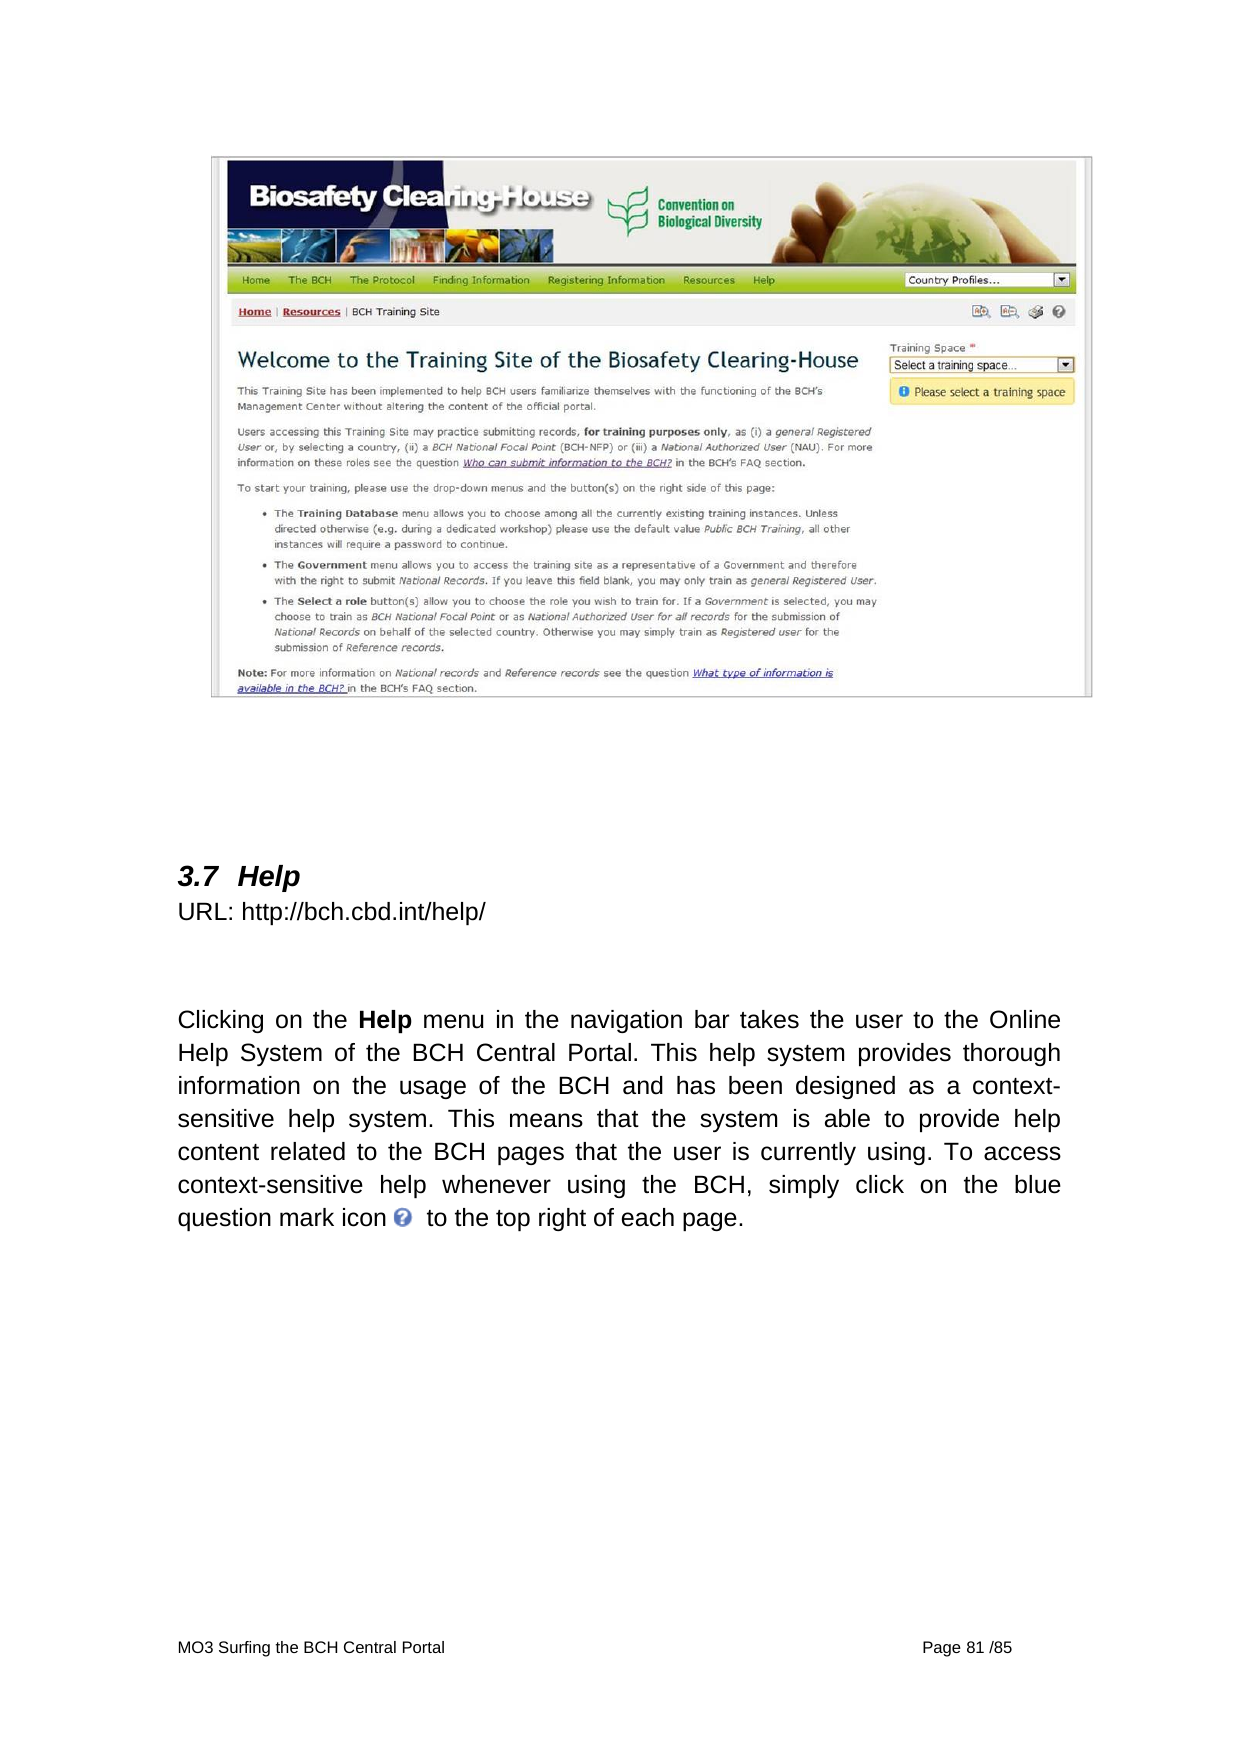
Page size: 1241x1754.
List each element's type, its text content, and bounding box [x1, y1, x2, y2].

text Clicking on the Help menu in the navigation bar takes the user to the Online Help System of the BCH Central Portal. This help system provides thorough information on the usage of the BCH and has been designed as a context-sensitive help system. This means that the system is able to provide help content related to the BCH pages that the user is currently using. To access context-sensitive help whenever using the BCH, simply click on the blue question mark icon to the top right of each page. [177, 1005, 1063, 1232]
text Help [177, 859, 1063, 892]
text URL: http://bch.cbd.int/help/ [177, 897, 1063, 926]
picture [211, 155, 1093, 698]
picture [393, 1207, 413, 1227]
